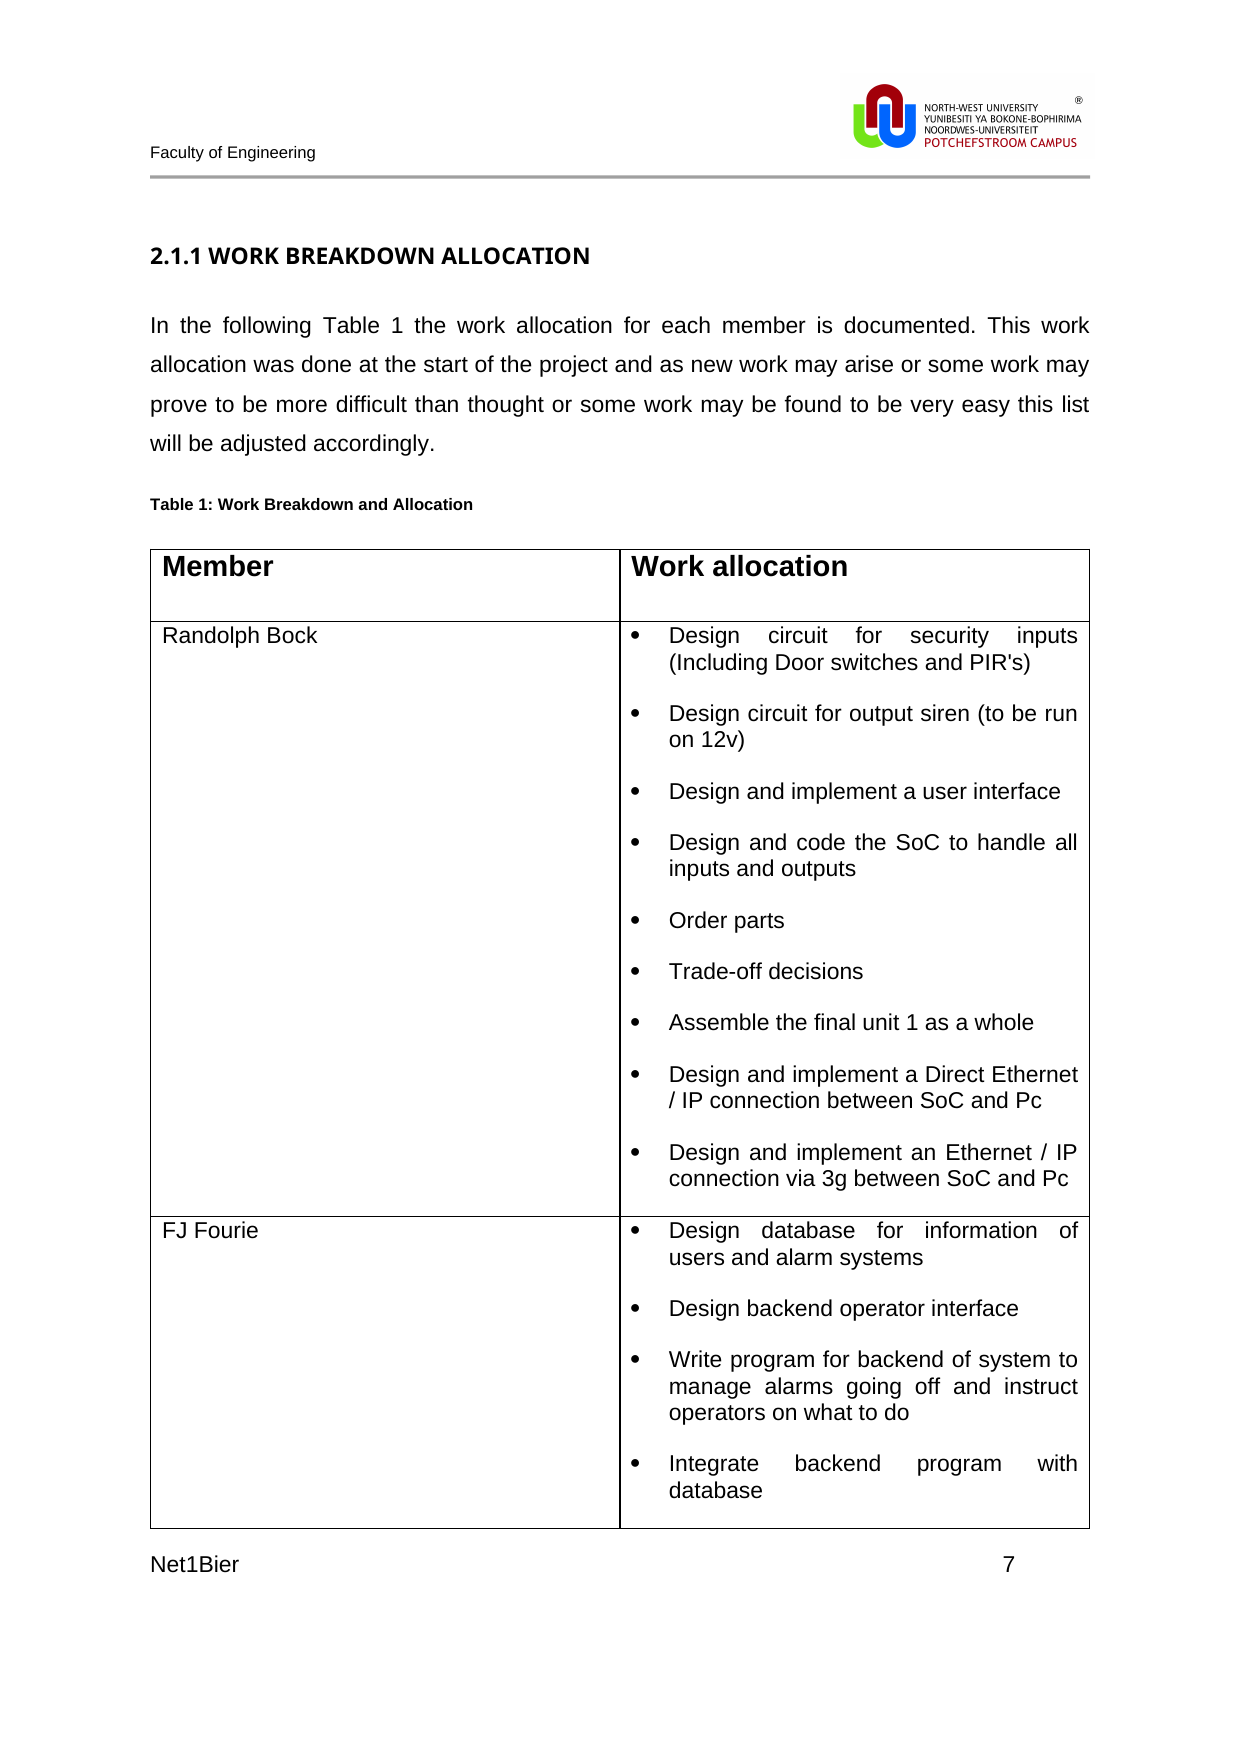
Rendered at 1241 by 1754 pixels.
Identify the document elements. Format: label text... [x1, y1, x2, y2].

table_header Member [151, 550, 619, 621]
table_cell Design circuit for security inputs (Including Door switches and PIR's) Design circuit for output siren (to be run on 12v) Design and implement a user interface Design and code the SoC to handle all inputs and outputs Order parts Trade-off decisions Assemble the final unit 1 as a whole Design and implement a Direct Ethernet / IP connection between SoC and Pc Design and implement an Ethernet / IP connection via 3g between SoC and Pc [621, 622, 1089, 1216]
table_cell FJ Fourie [151, 1217, 619, 1528]
text In the following Table 1 the work allocation for each member is documented. This work allocation was done at the start of the project and as new work may arise or some work may prove to be more difficult than thought or some work may be found to be very easy this list will be adjusted accordingly. [150, 312, 1090, 457]
table_header Work allocation [621, 550, 1089, 621]
table_cell Randolph Bock [151, 622, 619, 1216]
picture [840, 73, 1095, 159]
subtitle 2.1.1 Work Breakdown Allocation [150, 240, 1090, 271]
